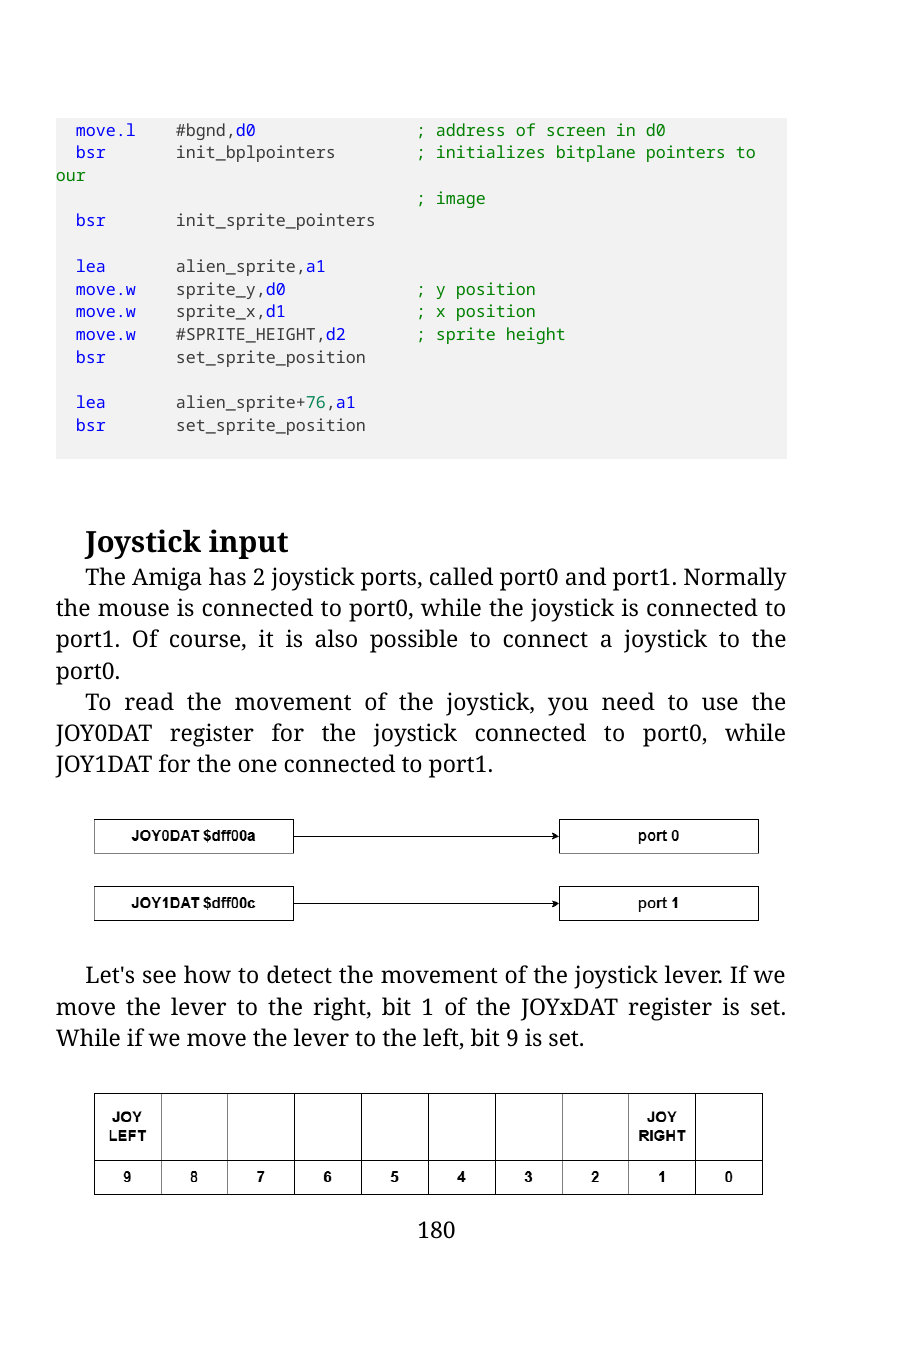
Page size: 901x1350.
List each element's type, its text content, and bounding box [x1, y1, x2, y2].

text bsr set_sprite_position [56, 345, 787, 368]
text ; image [56, 186, 787, 209]
text lea alien_sprite+76,a1 [56, 391, 787, 413]
text lea alien_sprite,a1 [56, 254, 787, 277]
text bsr init_bplpointers ; initializes bitplane pointers to our [56, 141, 787, 186]
text move.w sprite_x,d1 ; x position [56, 300, 787, 322]
text move.w #SPRITE_HEIGHT,d2 ; sprite height [56, 322, 787, 345]
text bsr init_sprite_pointers [56, 209, 787, 232]
picture [85, 811, 767, 929]
text move.w sprite_y,d0 ; y position [56, 277, 787, 300]
subtitle Joystick input [56, 521, 787, 561]
text move.l #bgnd,d0 ; address of screen in d0 [56, 118, 787, 141]
text bsr set_sprite_position [56, 413, 787, 436]
picture [85, 1084, 771, 1203]
text To read the movement of the joystick, you need to use the JOY0DAT register for the joystick connected to port0, while JOY1DAT for the one connected to port1. [56, 686, 787, 780]
text The Amiga has 2 joystick ports, called port0 and port1. Normally the mouse is connected to port0, while the joystick is connected to port1. Of course, it is also possible to connect a joystick to the port0. [56, 561, 787, 686]
text Let's see how to detect the movement of the joystick lever. If we move the lever to the right, bit 1 of the JOYxDAT register is set. While if we move the lever to the left, bit 9 is set. [56, 959, 787, 1053]
